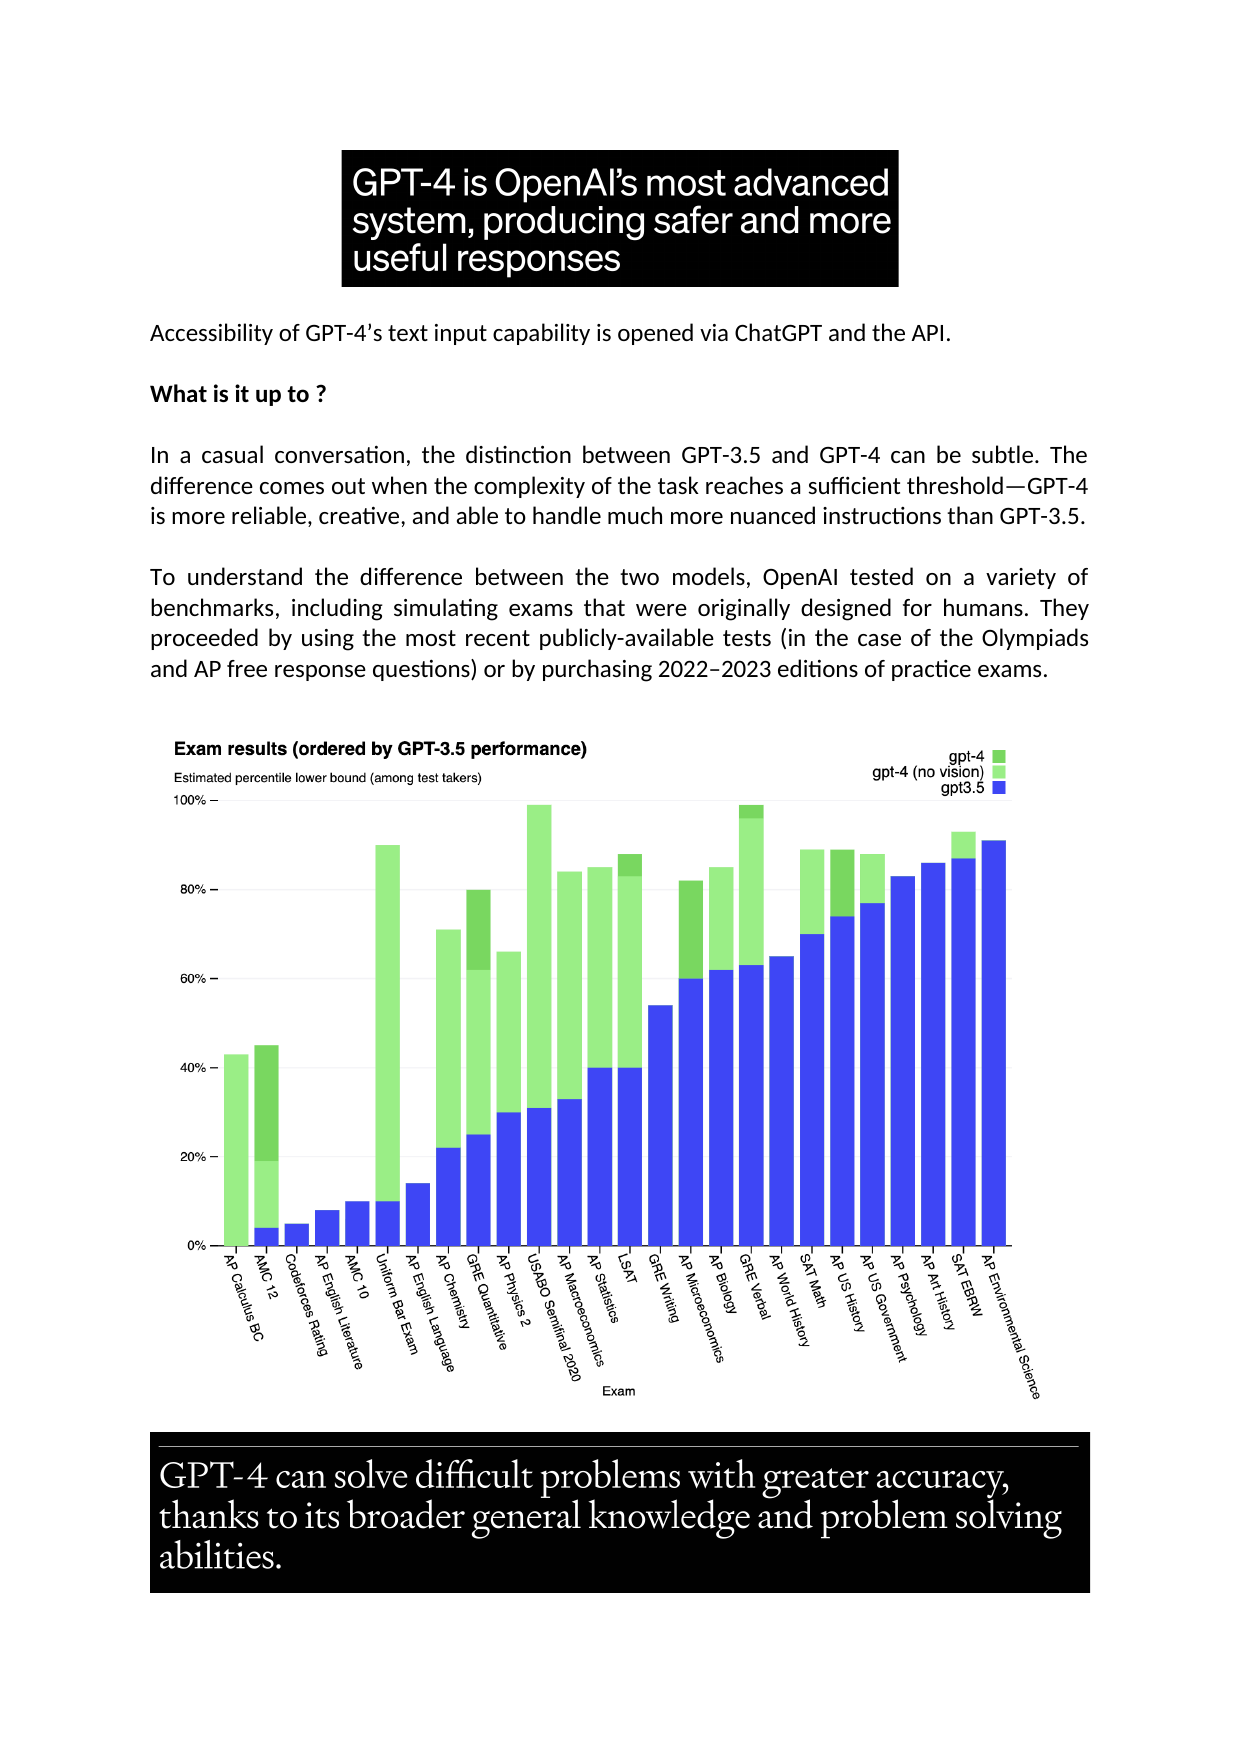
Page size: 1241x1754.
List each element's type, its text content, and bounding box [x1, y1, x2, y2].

picture [341, 150, 899, 287]
text What is it up to ? [150, 378, 1090, 409]
text In a casual conversation, the distinction between GPT-3.5 and GPT-4 can be subtle. The difference comes out when the complexity of the task reaches a sufficient threshold—GPT-4 is more reliable, creative, and able to handle much more nuanced instructions than GPT-3.5. [150, 439, 1090, 531]
text Accessibility of GPT-4’s text input capability is opened via ChatGPT and the API. [150, 317, 1090, 348]
picture [150, 683, 1091, 1593]
text To understand the difference between the two models, OpenAI tested on a variety of benchmarks, including simulating exams that were originally designed for humans. They proceeded by using the most recent publicly-available tests (in the case of the Olympiads and AP free response questions) or by purchasing 2022–2023 editions of practice exams. [150, 561, 1090, 683]
